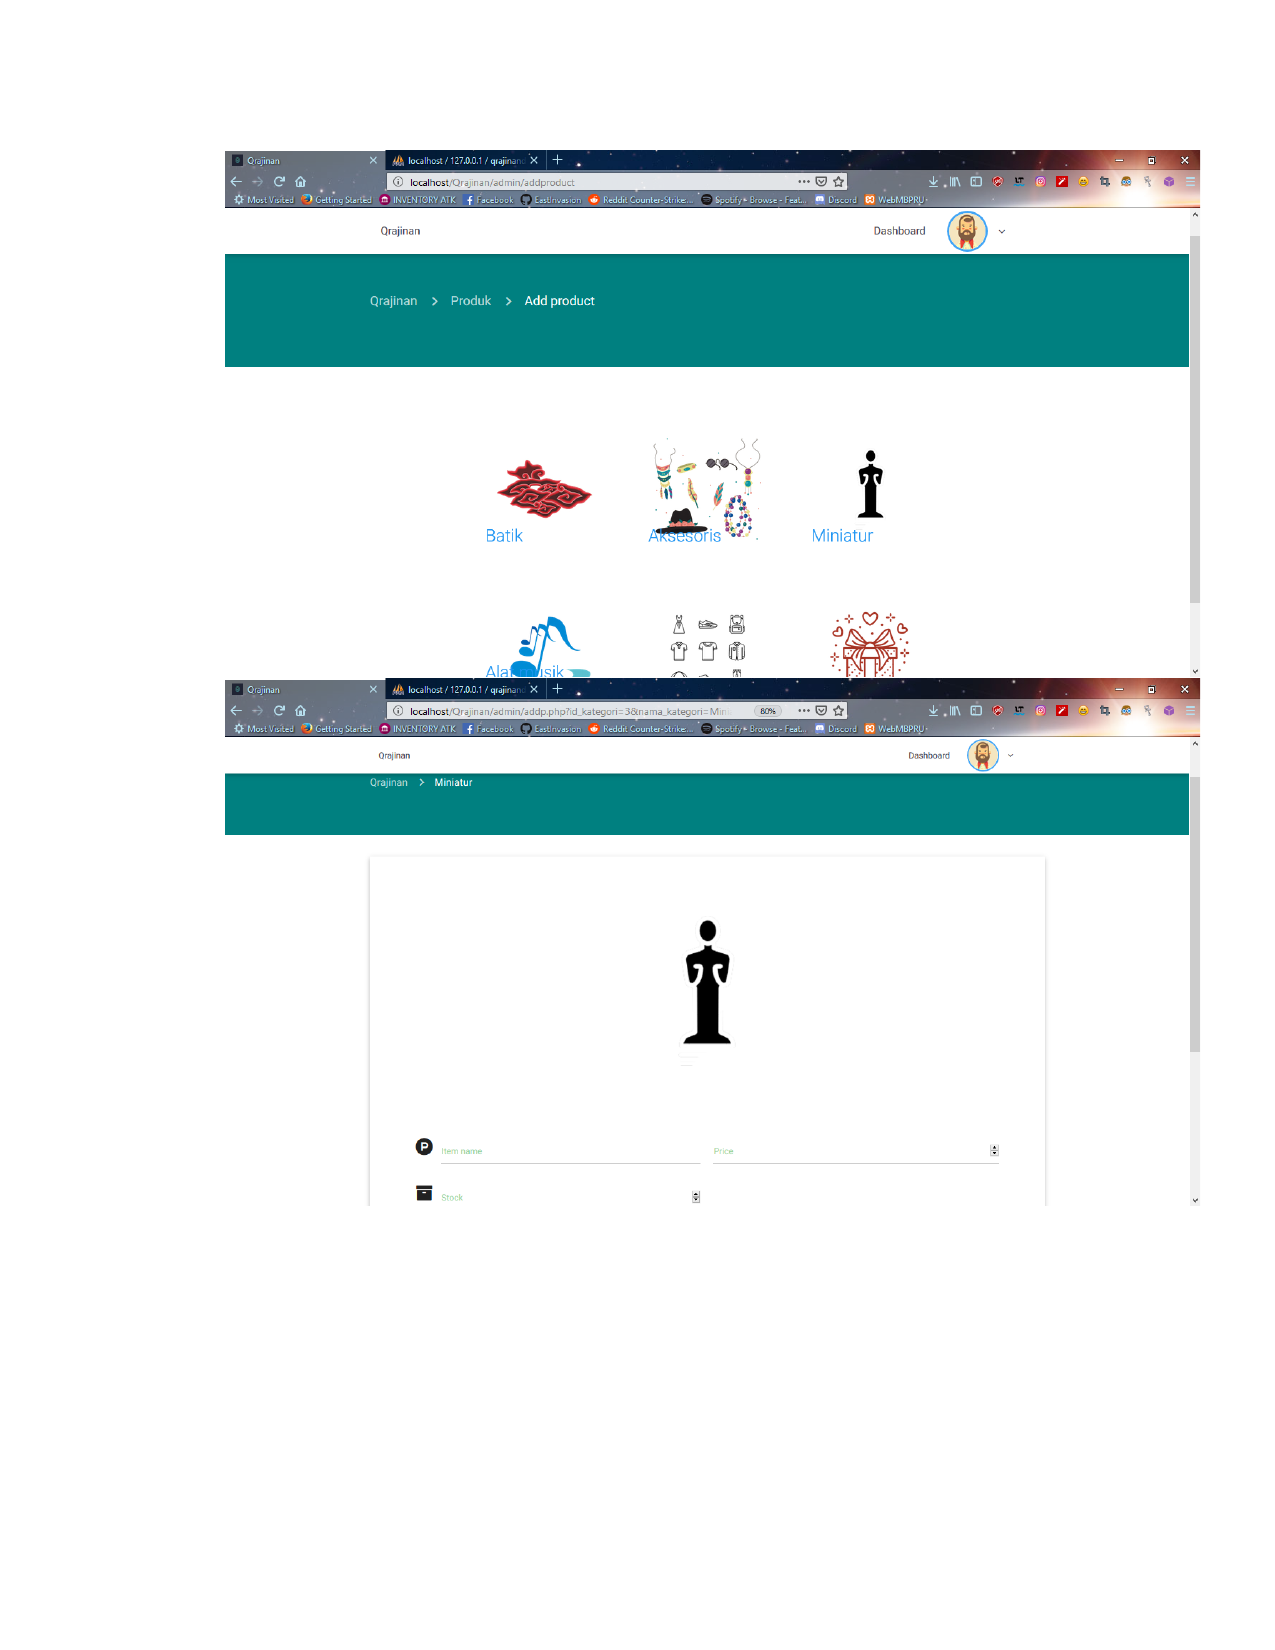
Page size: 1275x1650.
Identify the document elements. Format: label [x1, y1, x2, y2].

picture [225, 678, 1200, 1206]
picture [225, 150, 1200, 677]
